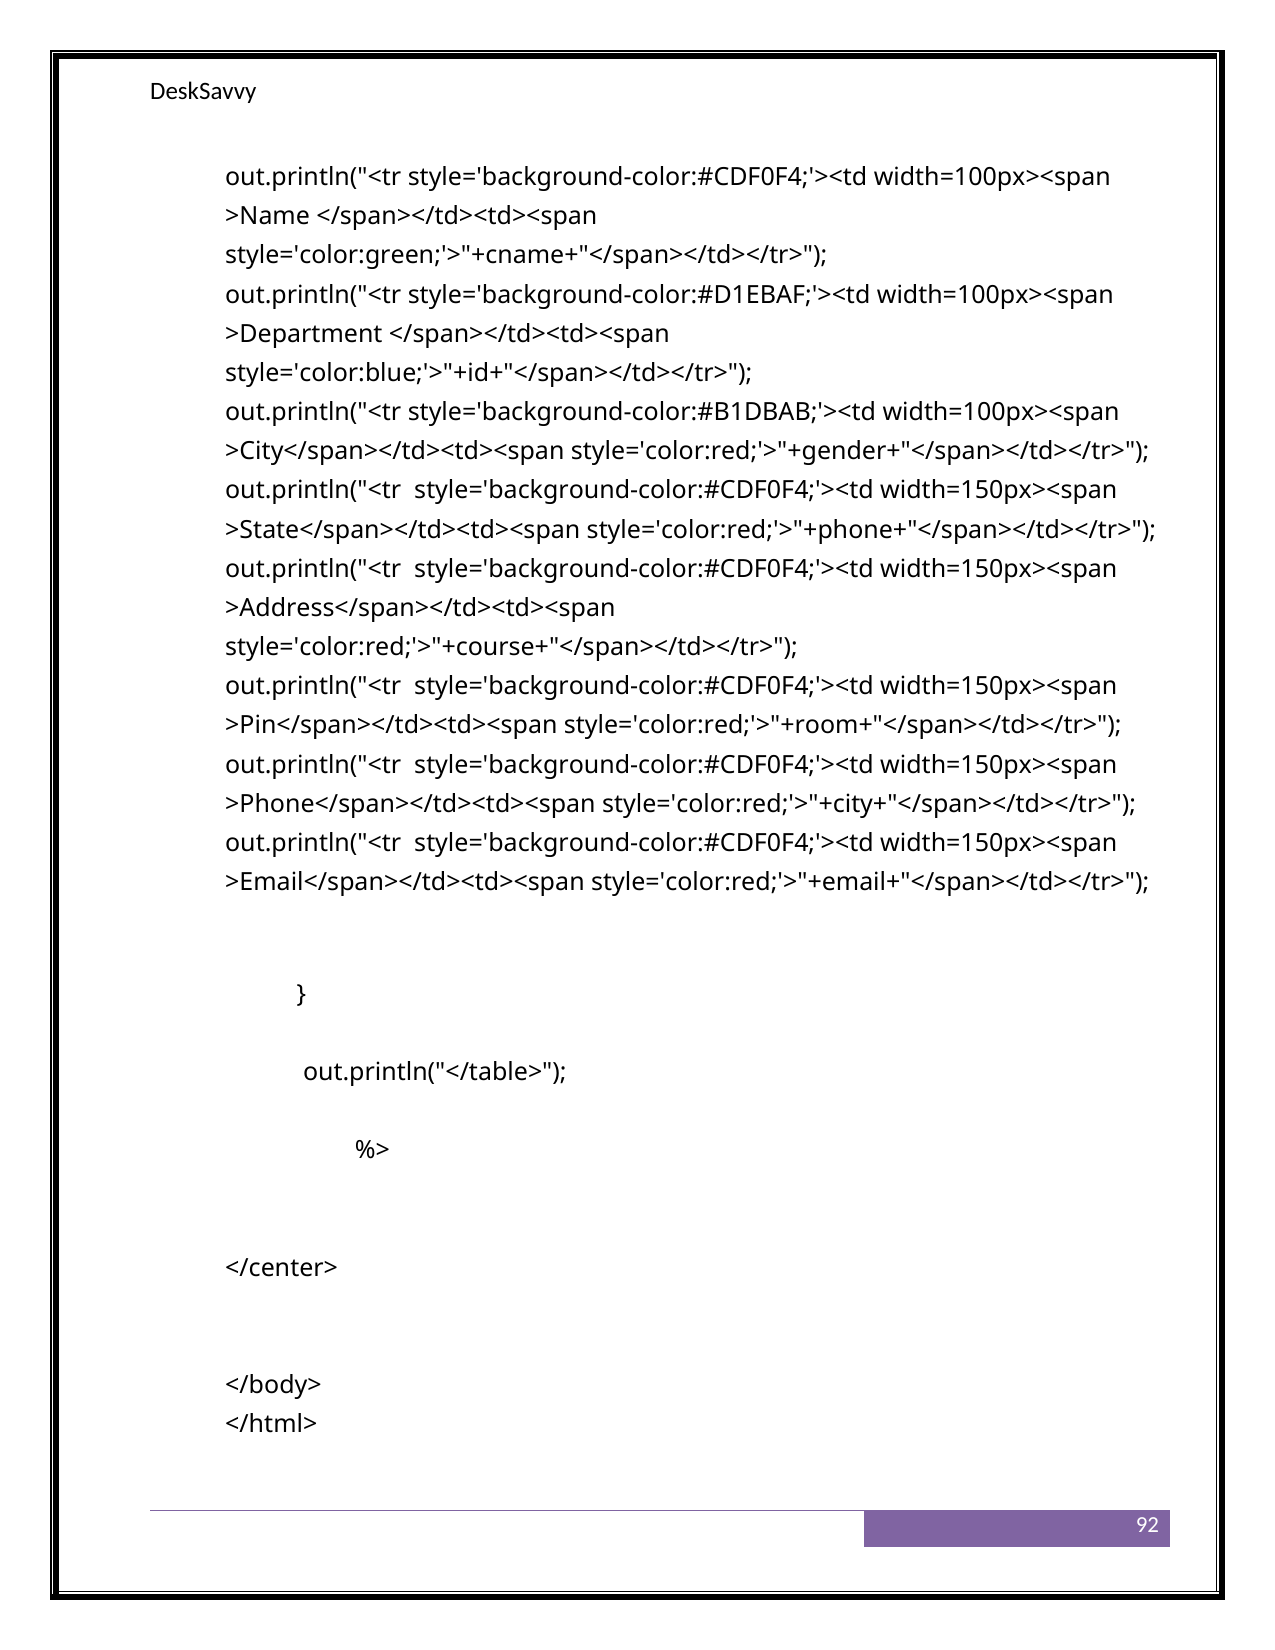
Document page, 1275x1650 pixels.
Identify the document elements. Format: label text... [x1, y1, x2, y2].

list } [225, 975, 1170, 1009]
list out.println("<tr style='background-color:#D1EBAF;'><td width=100px><span >Department </span></td><td><span style='color:blue;'>"+id+"</span></td></tr>"); [225, 276, 1170, 389]
list out.println("<tr style='background-color:#CDF0F4;'><td width=150px><span >Address</span></td><td><span style='color:red;'>"+course+"</span></td></tr>"); [225, 551, 1170, 663]
list out.println("<tr style='background-color:#CDF0F4;'><td width=150px><span >Phone</span></td><td><span style='color:red;'>"+city+"</span></td></tr>"); [225, 746, 1170, 819]
list out.println("</table>"); [225, 1054, 1170, 1088]
list out.println("<tr style='background-color:#CDF0F4;'><td width=150px><span >Email</span></td><td><span style='color:red;'>"+email+"</span></td></tr>"); [225, 825, 1170, 898]
list </body> [225, 1367, 1170, 1401]
list out.println("<tr style='background-color:#CDF0F4;'><td width=150px><span >State</span></td><td><span style='color:red;'>"+phone+"</span></td></tr>"); [225, 472, 1170, 545]
list %> [225, 1132, 1170, 1166]
list out.println("<tr style='background-color:#CDF0F4;'><td width=150px><span >Pin</span></td><td><span style='color:red;'>"+room+"</span></td></tr>"); [225, 668, 1170, 741]
list out.println("<tr style='background-color:#CDF0F4;'><td width=100px><span >Name </span></td><td><span style='color:green;'>"+cname+"</span></td></tr>"); [225, 159, 1170, 271]
list </html> [225, 1406, 1170, 1440]
list </center> [225, 1249, 1170, 1283]
list out.println("<tr style='background-color:#B1DBAB;'><td width=100px><span >City</span></td><td><span style='color:red;'>"+gender+"</span></td></tr>"); [225, 394, 1170, 467]
